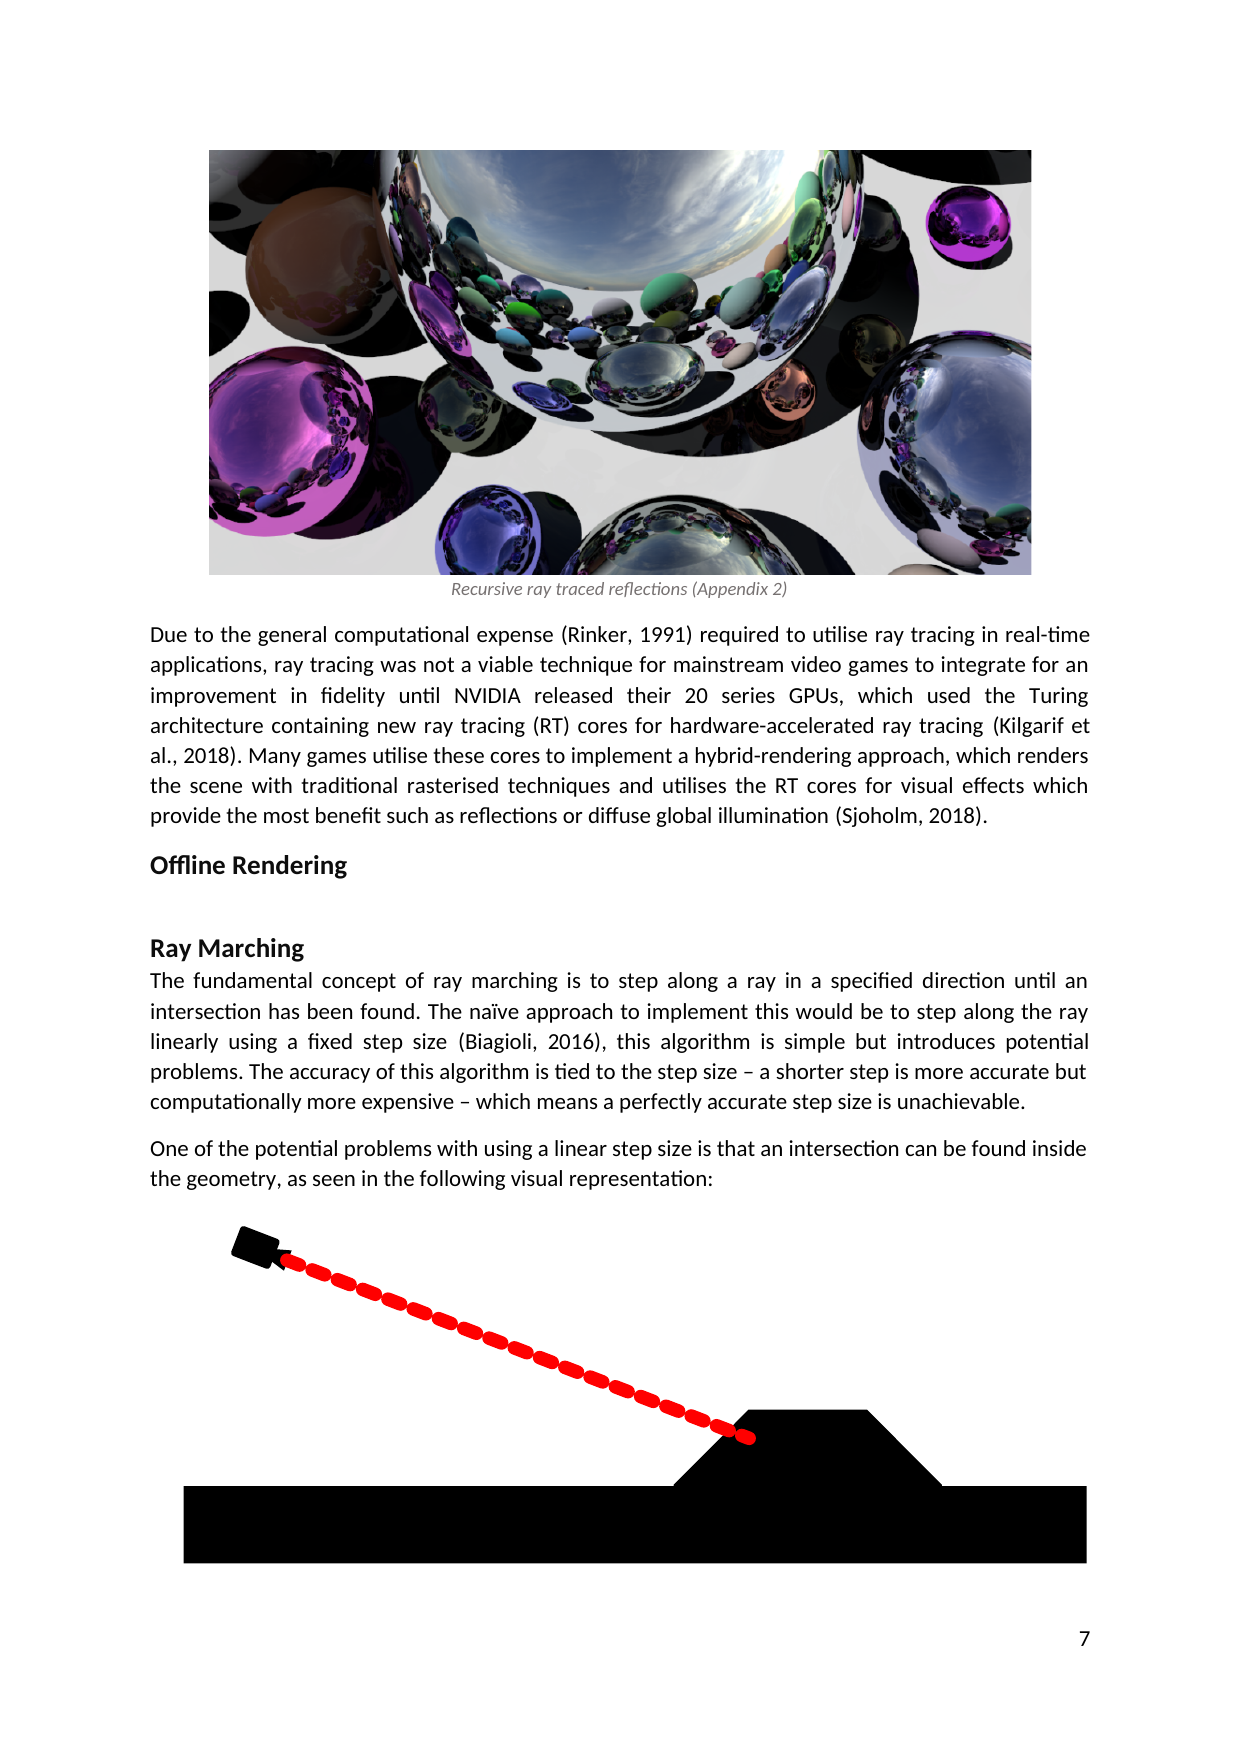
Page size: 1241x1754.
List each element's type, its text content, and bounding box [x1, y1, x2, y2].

subtitle Ray Marching [150, 931, 1090, 964]
text One of the potential problems with using a linear step size is that an intersection can be found inside the geometry, as seen in the following visual representation: [150, 1134, 1090, 1193]
text Due to the general computational expense required to utilise ray tracing in real-time applications, ray tracing was not a viable technique for mainstream video games to integrate for an improvement in fidelity until NVIDIA released their 20 series GPUs, which used the Turing architecture containing new ray tracing (RT) cores for hardware-accelerated ray tracing . Many games utilise these cores to implement a hybrid-rendering approach, which renders the scene with traditional rasterised techniques and utilises the RT cores for visual effects which provide the most benefit such as reflections or diffuse global illumination . [150, 620, 1090, 830]
text The fundamental concept of ray marching is to step along a ray in a specified direction until an intersection has been found. The naïve approach to implement this would be to step along the ray linearly using a fixed step size , this algorithm is simple but introduces potential problems. The accuracy of this algorithm is tied to the step size – a shorter step is more accurate but computationally more expensive – which means a perfectly accurate step size is unachievable. [150, 967, 1090, 1116]
picture [209, 150, 1032, 575]
text Recursive ray traced reflections (Appendix 2) [150, 577, 1090, 599]
subtitle Offline Rendering [150, 848, 1090, 882]
